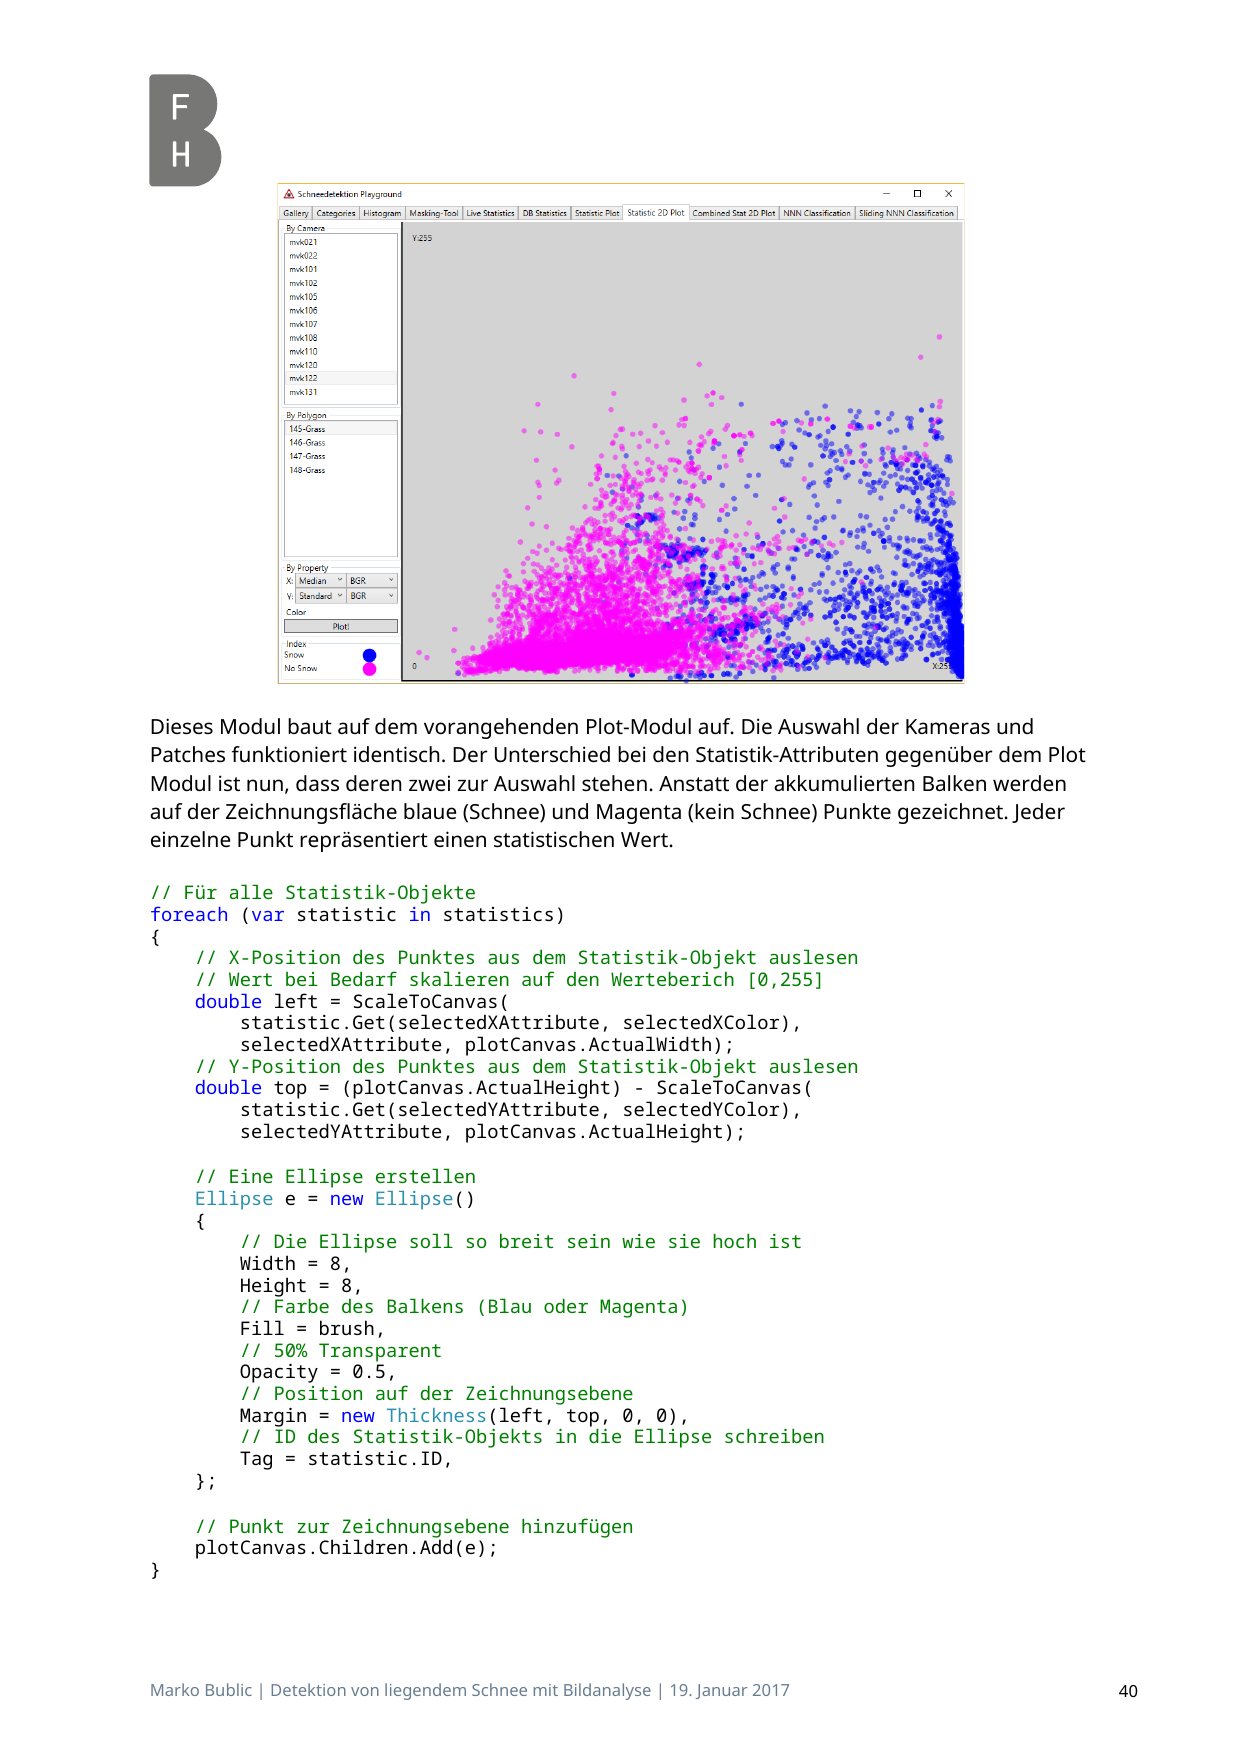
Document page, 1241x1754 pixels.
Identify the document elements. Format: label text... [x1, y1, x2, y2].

picture [277, 183, 965, 684]
text Dieses Modul baut auf dem vorangehenden Plot-Modul auf. Die Auswahl der Kameras und Patches funktioniert identisch. Der Unterschied bei den Statistik-Attributen gegenüber dem Plot Modul ist nun, dass deren zwei zur Auswahl stehen. Anstatt der akkumulierten Balken werden auf der Zeichnungsfläche blaue (Schnee) und Magenta (kein Schnee) Punkte gezeichnet. Jeder einzelne Punkt repräsentiert einen statistischen Wert. [149, 712, 1093, 854]
